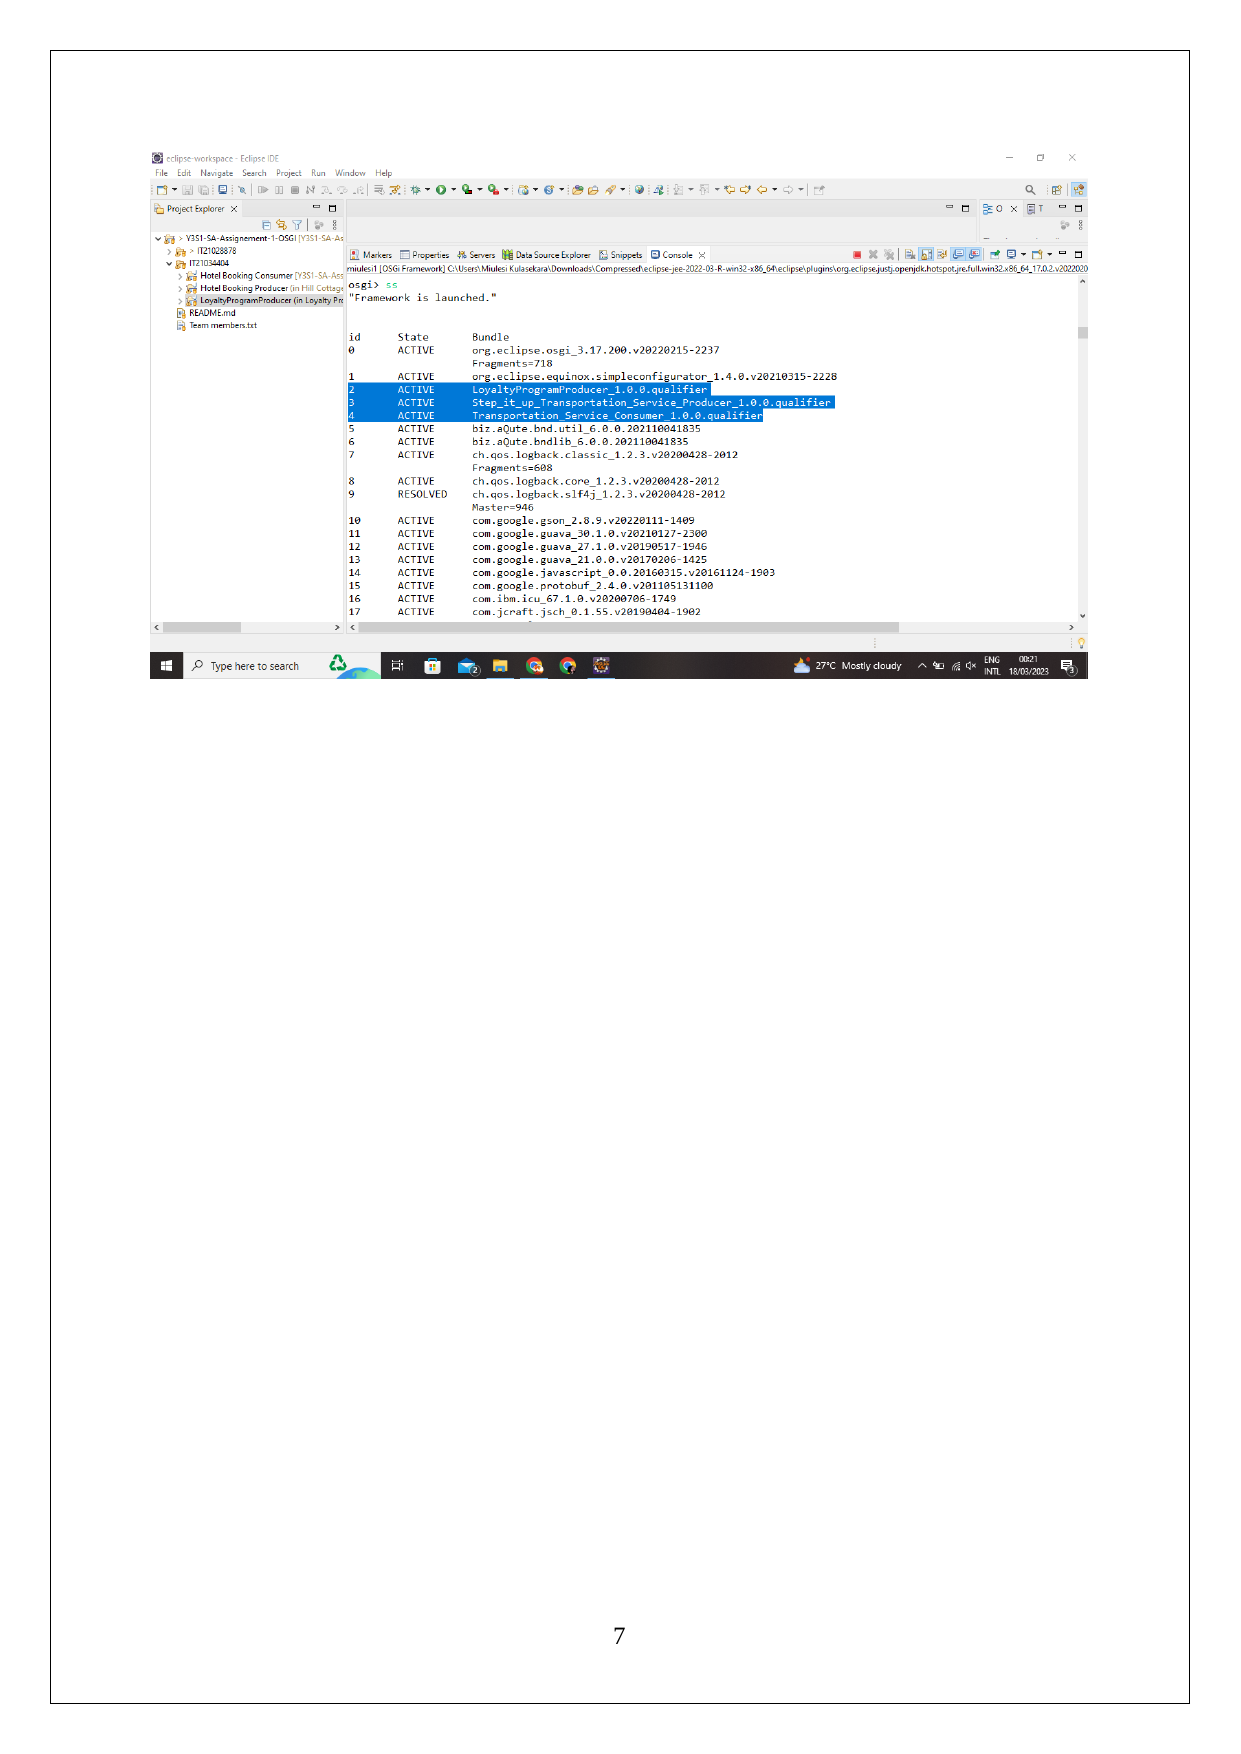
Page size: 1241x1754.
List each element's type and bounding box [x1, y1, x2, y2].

picture [150, 151, 1088, 679]
